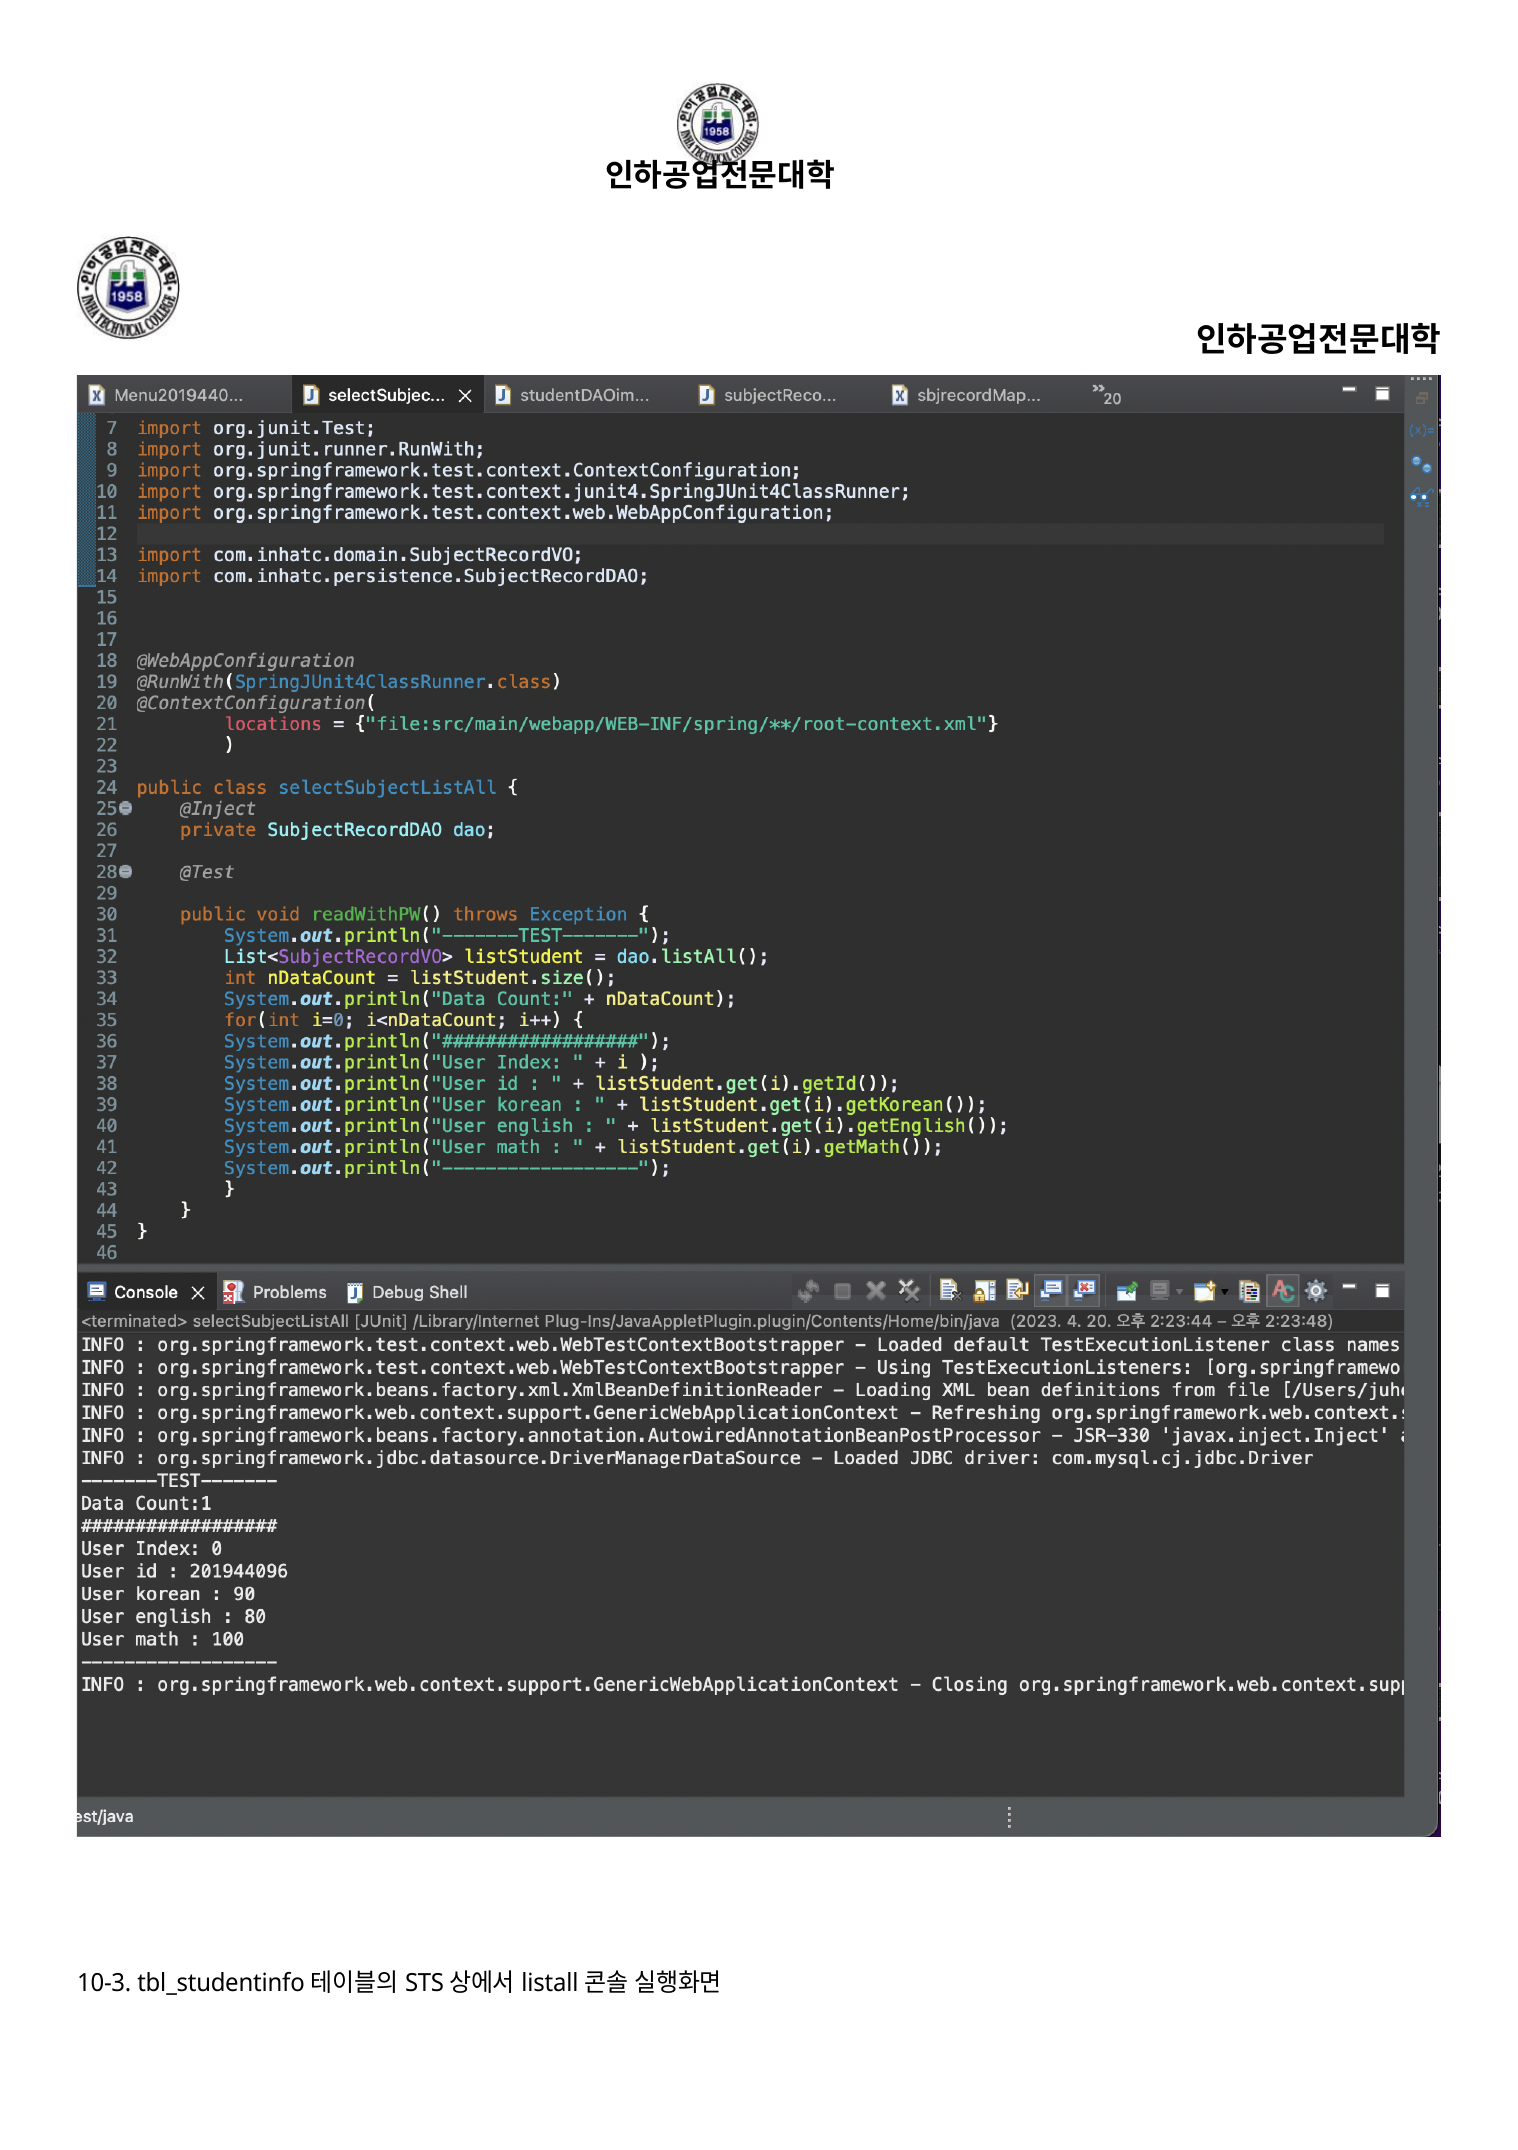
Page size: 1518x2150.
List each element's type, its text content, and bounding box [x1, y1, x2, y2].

picture [676, 82, 759, 167]
picture [76, 235, 180, 341]
text 10-3. tbl_studentinfo 테이블의 STS상에서 listall 콘솔 실행화면 [77, 1962, 1417, 1998]
picture [76, 375, 1441, 1837]
